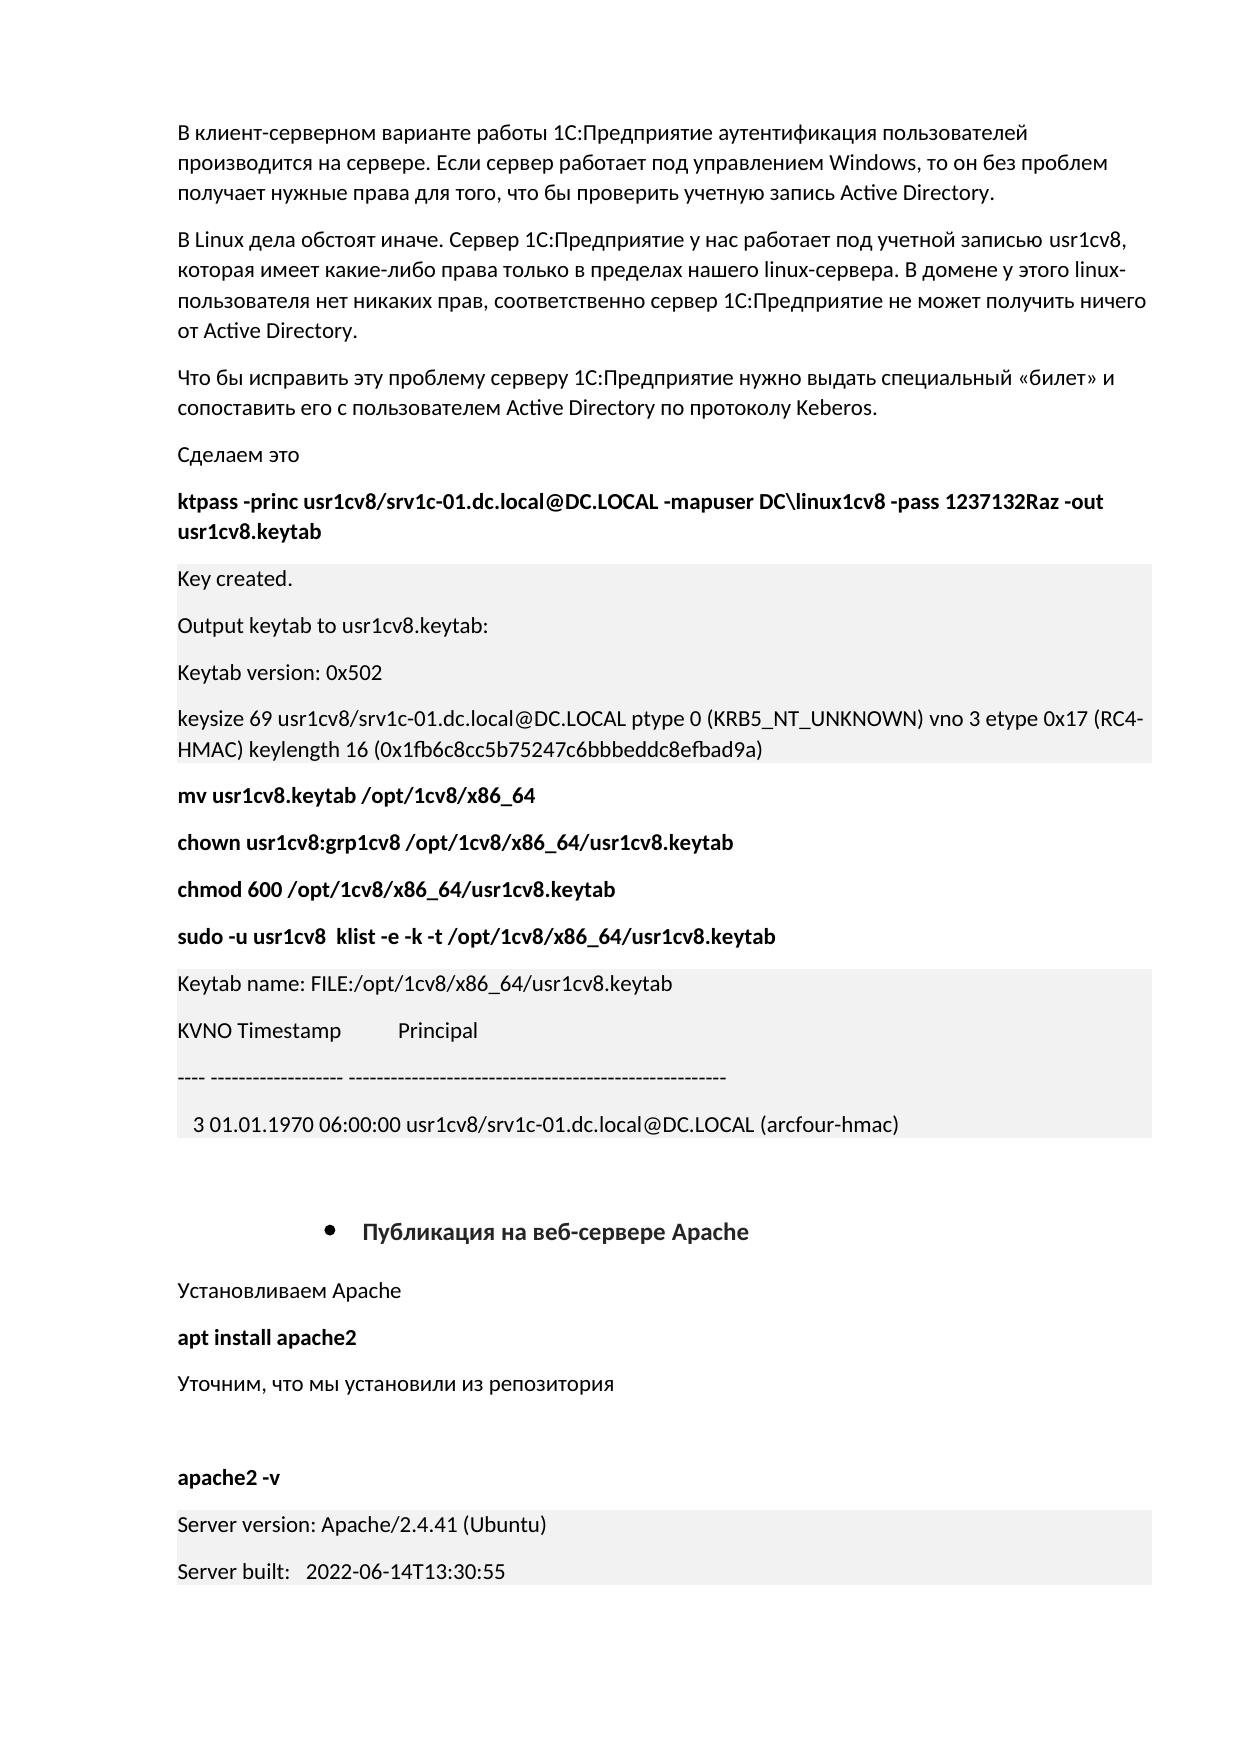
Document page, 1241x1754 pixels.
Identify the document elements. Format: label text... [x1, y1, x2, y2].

text Keytab name: FILE:/opt/1cv8/x86_64/usr1cv8.keytab [177, 969, 1152, 997]
text Уточним, что мы установили из репозитория [177, 1369, 1152, 1398]
text Установливаем Apache [177, 1276, 1152, 1304]
text apt install apache2 [177, 1323, 1152, 1351]
text Server version: Apache/2.4.41 (Ubuntu) [177, 1510, 1152, 1538]
text В клиент-серверном варианте работы 1С:Предприятие аутентификация пользователей производится на сервере. Если сервер работает под управлением Windows, то он без проблем получает нужные права для того, что бы проверить учетную запись Active Directory. [177, 118, 1152, 207]
text В Linux дела обстоят иначе. Сервер 1С:Предприятие у нас работает под учетной записью usr1cv8, которая имеет какие-либо права только в пределах нашего linux-сервера. В домене у этого linux-пользователя нет никаких прав, соответственно сервер 1С:Предприятие не может получить ничего от Active Directory. [177, 225, 1152, 344]
text chown usr1cv8:grp1cv8 /opt/1cv8/x86_64/usr1cv8.keytab [177, 828, 1152, 857]
text ktpass -princ usr1cv8/srv1c-01.dc.local@DC.LOCAL -mapuser DC\linux1cv8 -pass 1237132Raz -out usr1cv8.keytab [177, 487, 1152, 545]
text KVNO Timestamp Principal [177, 1016, 1152, 1044]
text mv usr1cv8.keytab /opt/1cv8/x86_64 [177, 782, 1152, 810]
text Output keytab to usr1cv8.keytab: [177, 611, 1152, 639]
text apache2 -v [177, 1463, 1152, 1491]
text Server built: 2022-06-14T13:30:55 [177, 1557, 1152, 1585]
text Key created. [177, 564, 1152, 592]
text sudo -u usr1cv8 klist -e -k -t /opt/1cv8/x86_64/usr1cv8.keytab [177, 922, 1152, 950]
text Keytab version: 0x502 [177, 658, 1152, 686]
text 3 01.01.1970 06:00:00 usr1cv8/srv1c-01.dc.local@DC.LOCAL (arcfour-hmac) [177, 1110, 1152, 1138]
text keysize 69 usr1cv8/srv1c-01.dc.local@DC.LOCAL ptype 0 (KRB5_NT_UNKNOWN) vno 3 etype 0x17 (RC4-HMAC) keylength 16 (0x1fb6c8cc5b75247c6bbbeddc8efbad9a) [177, 704, 1152, 763]
text ---- ------------------- ------------------------------------------------------ [177, 1063, 1152, 1091]
text Сделаем это [177, 440, 1152, 468]
text Что бы исправить эту проблему серверу 1С:Предприятие нужно выдать специальный «билет» и сопоставить его с пользователем Active Directory по протоколу Keberos. [177, 363, 1152, 421]
list Публикация на веб-сервере Apache [325, 1216, 1152, 1247]
text chmod 600 /opt/1cv8/x86_64/usr1cv8.keytab [177, 875, 1152, 903]
